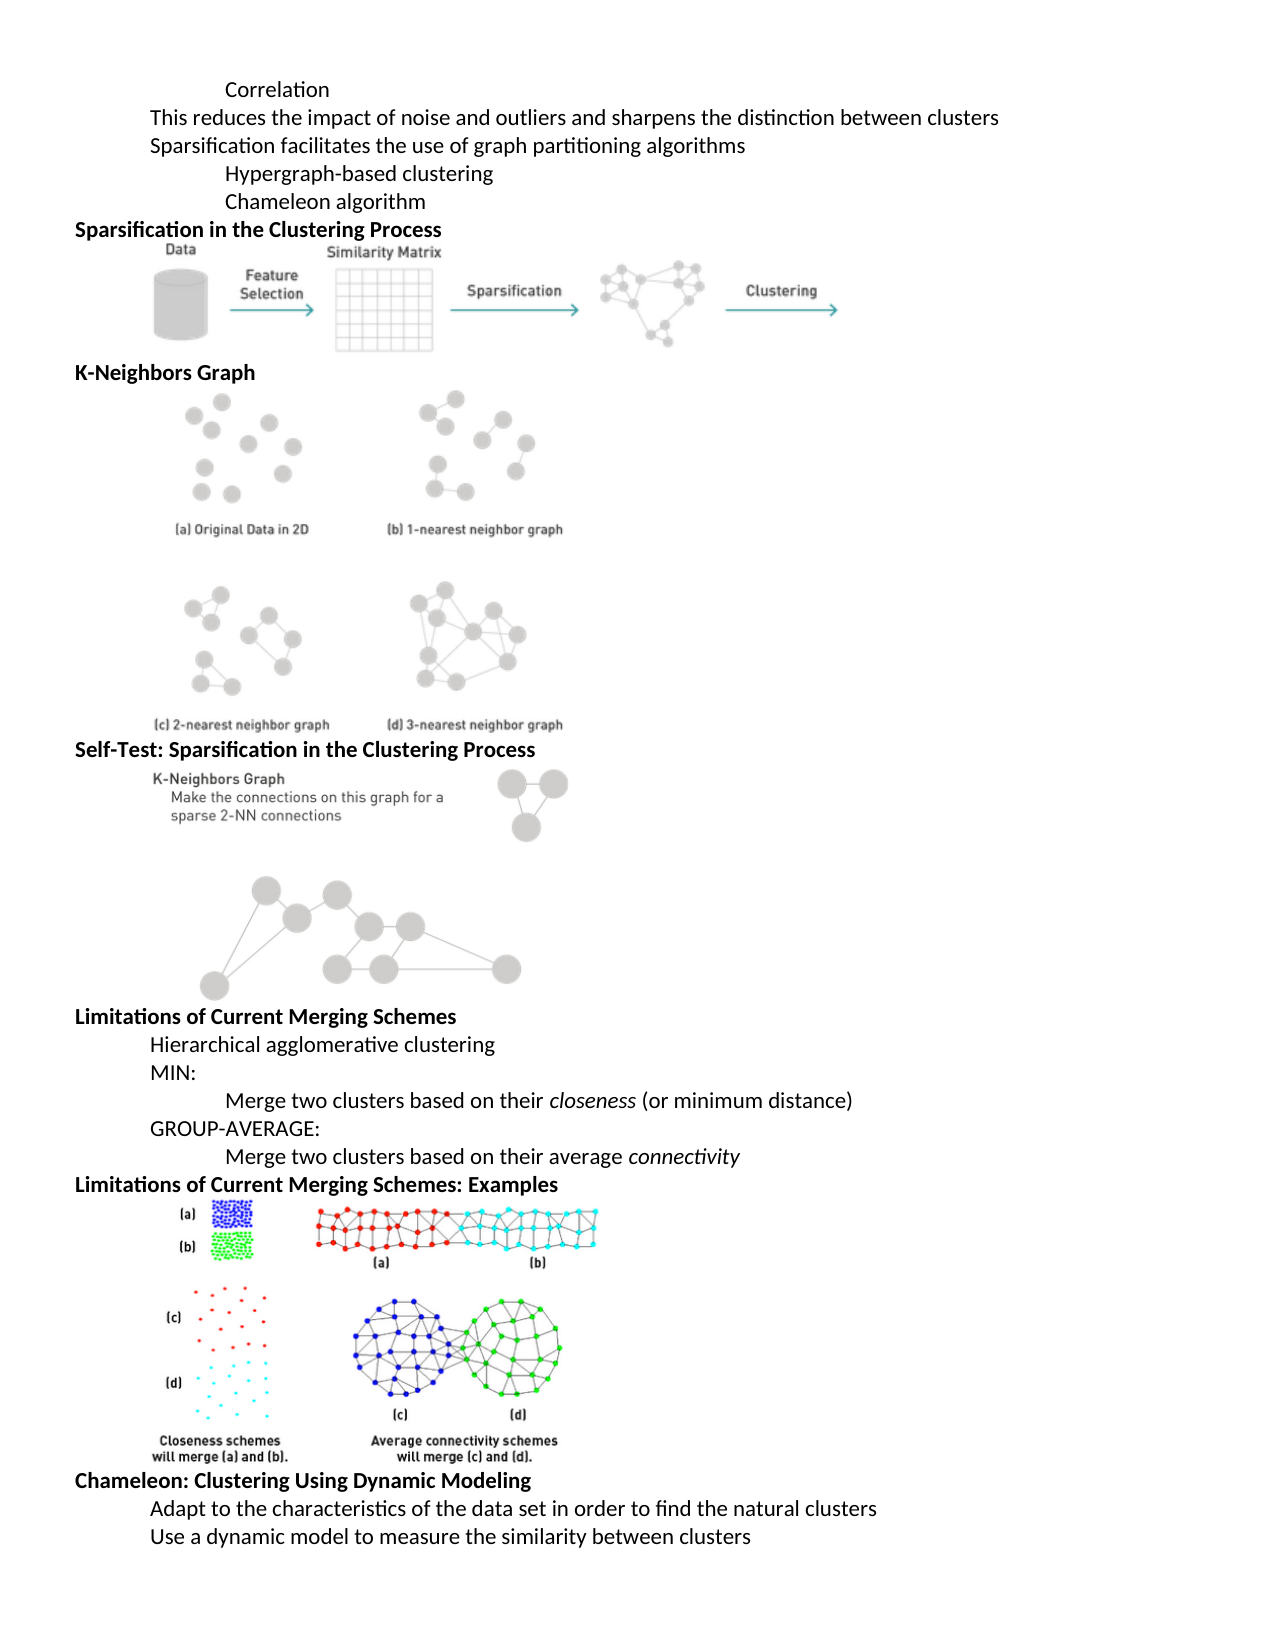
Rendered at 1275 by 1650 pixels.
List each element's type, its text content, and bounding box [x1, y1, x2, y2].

text Limitations of Current Merging Schemes [75, 1002, 1200, 1030]
text Chameleon: Clustering Using Dynamic Modeling [75, 1466, 1200, 1494]
text Merge two clusters based on their average connectivity [150, 1142, 1200, 1170]
text Correlation [150, 75, 1200, 103]
text Adapt to the characteristics of the data set in order to find the natural clusters [150, 1494, 1200, 1522]
text Limitations of Current Merging Schemes: Examples [75, 1170, 1200, 1198]
text Hierarchical agglomerative clustering [150, 1030, 1200, 1058]
text This reduces the impact of noise and outliers and sharpens the distinction between clusters [150, 103, 1200, 131]
text Use a dynamic model to measure the similarity between clusters [150, 1522, 1200, 1550]
text Hypergraph-based clustering [150, 159, 1200, 187]
picture [150, 763, 569, 1002]
text Sparsification facilitates the use of graph partitioning algorithms [150, 131, 1200, 159]
text Self-Test: Sparsification in the Clustering Process [75, 735, 1200, 763]
picture [150, 386, 570, 736]
text GROUP-AVERAGE: [150, 1114, 1200, 1142]
picture [150, 243, 842, 359]
text Merge two clusters based on their closeness (or minimum distance) [150, 1086, 1200, 1114]
text Sparsification in the Clustering Process [75, 215, 1200, 243]
text Chameleon algorithm [150, 187, 1200, 215]
text K-Neighbors Graph [75, 358, 1200, 386]
text MIN: [150, 1058, 1200, 1086]
picture [150, 1198, 600, 1467]
